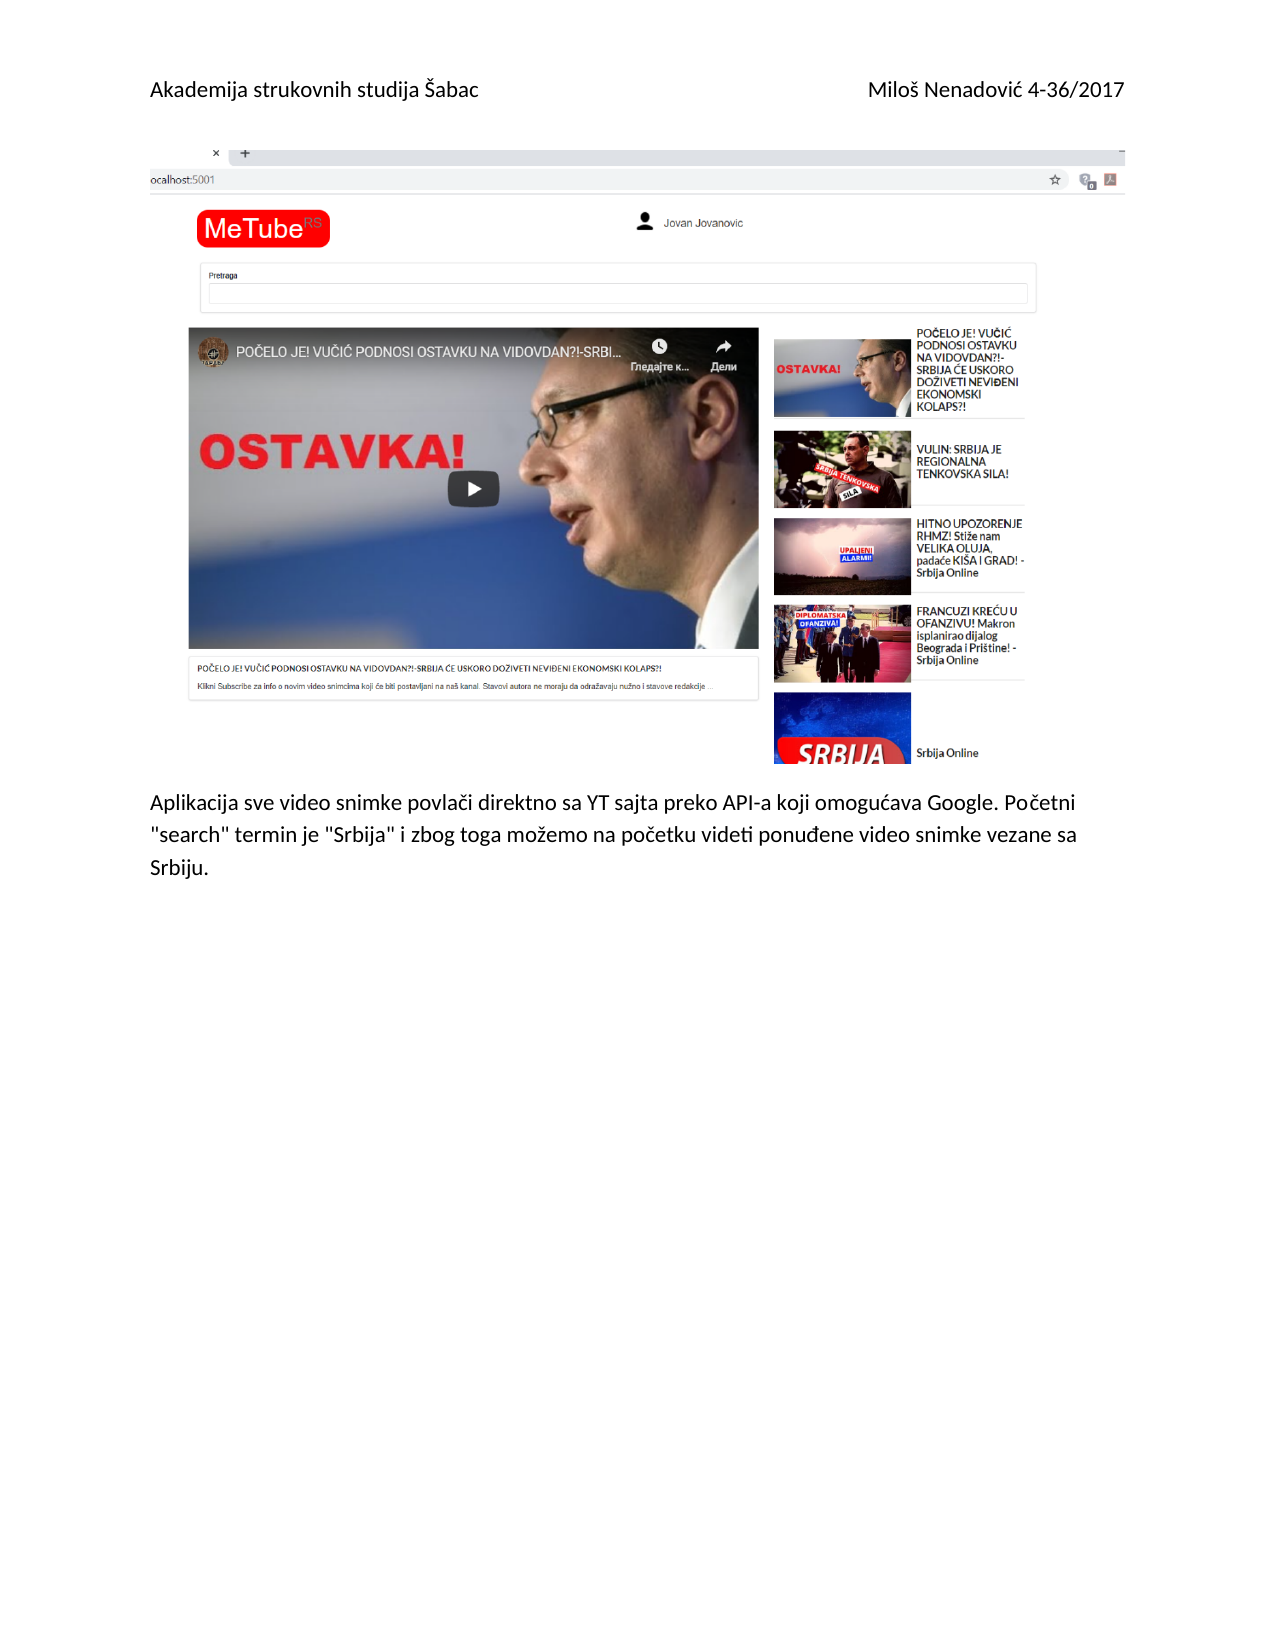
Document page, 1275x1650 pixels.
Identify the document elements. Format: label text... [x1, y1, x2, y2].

picture [150, 150, 1125, 764]
text Aplikacija sve video snimke povlači direktno sa YT sajta preko API-a koji omogućava Google. Početni "search" termin je "Srbija" i zbog toga možemo na početku videti ponuđene video snimke vezane sa Srbiju. [150, 788, 1125, 881]
